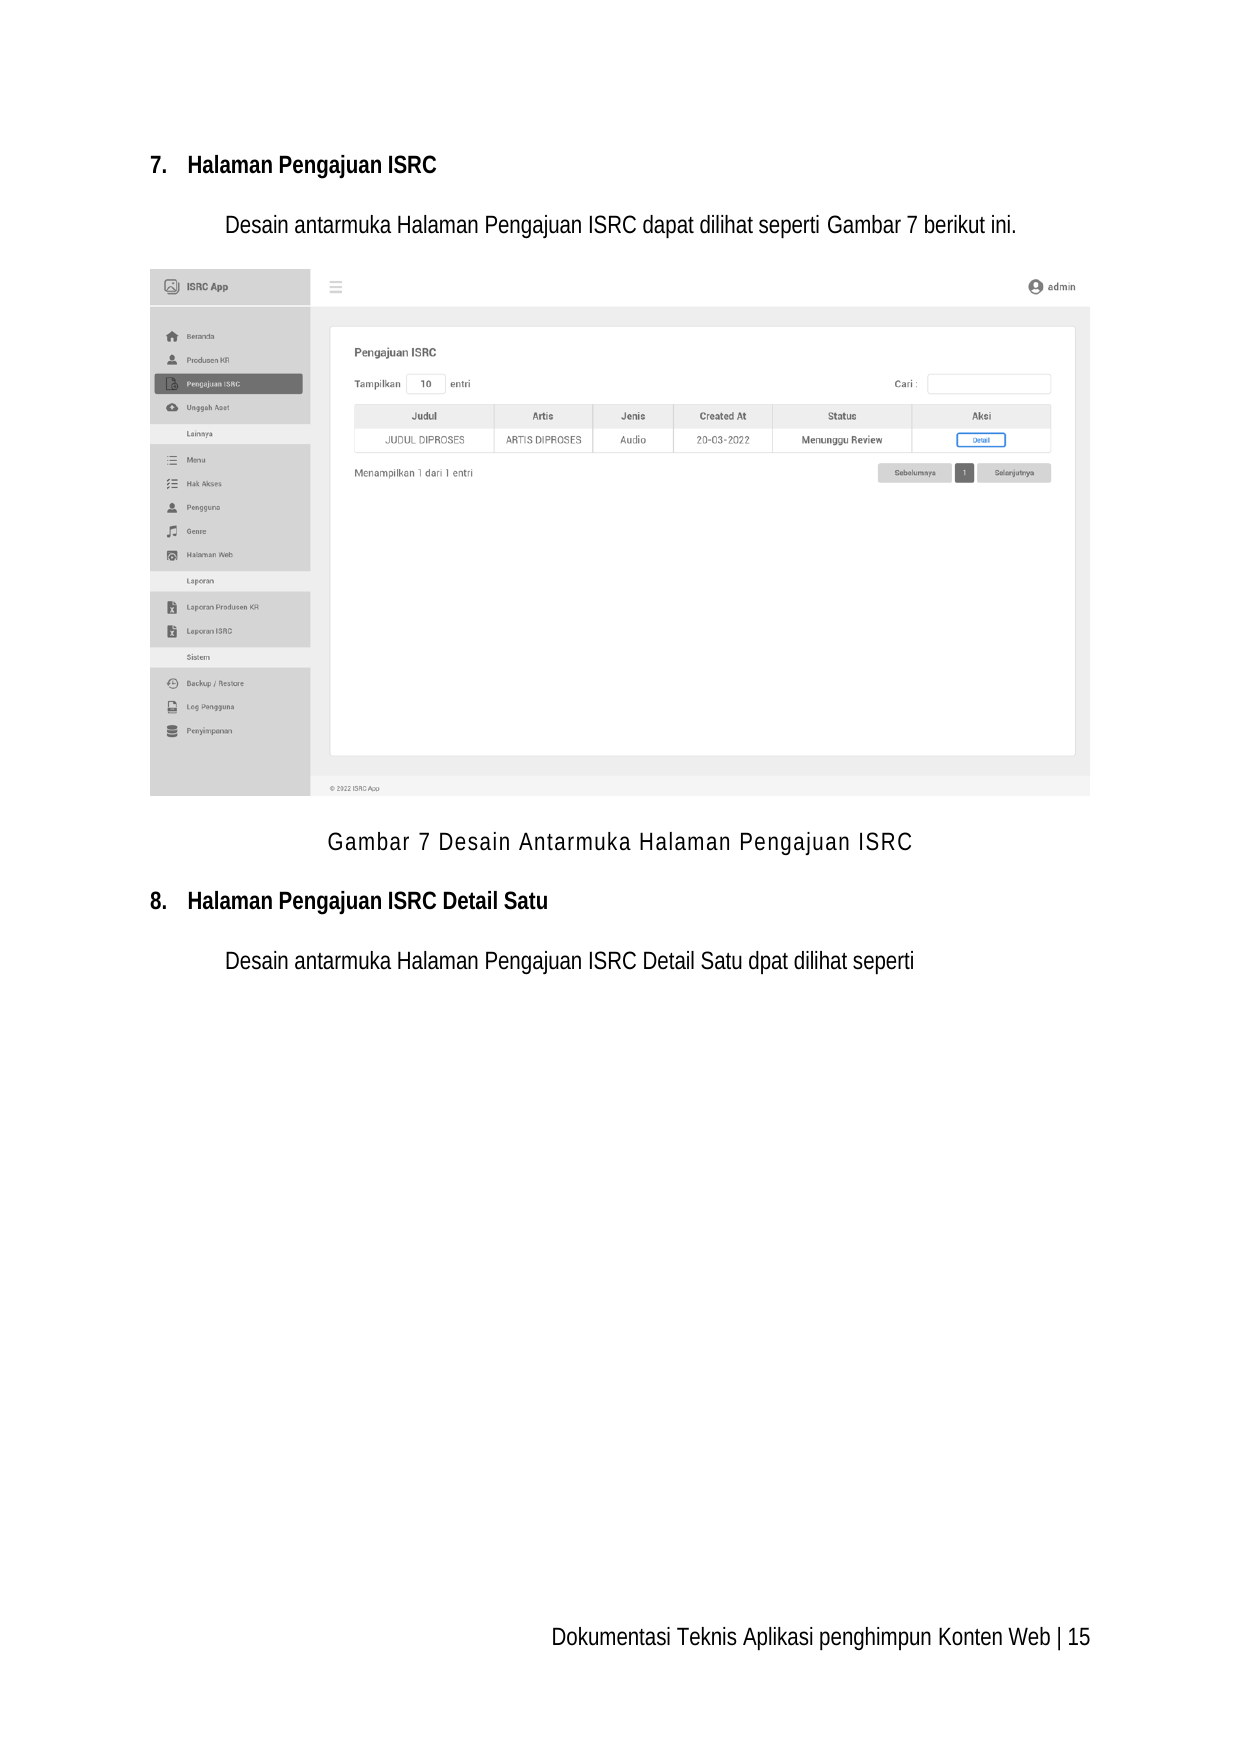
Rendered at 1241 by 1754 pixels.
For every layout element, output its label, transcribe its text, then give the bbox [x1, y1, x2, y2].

text Desain antarmuka Halaman Pengajuan ISRC Detail Satu dpat dilihat seperti [150, 946, 1090, 974]
list Halaman Pengajuan ISRC [150, 150, 1090, 179]
list Halaman Pengajuan ISRC Detail Satu [150, 886, 1090, 915]
text Desain antarmuka Halaman Pengajuan ISRC dapat dilihat seperti Gambar 7 berikut ini. [150, 209, 1090, 238]
picture [150, 269, 1091, 796]
